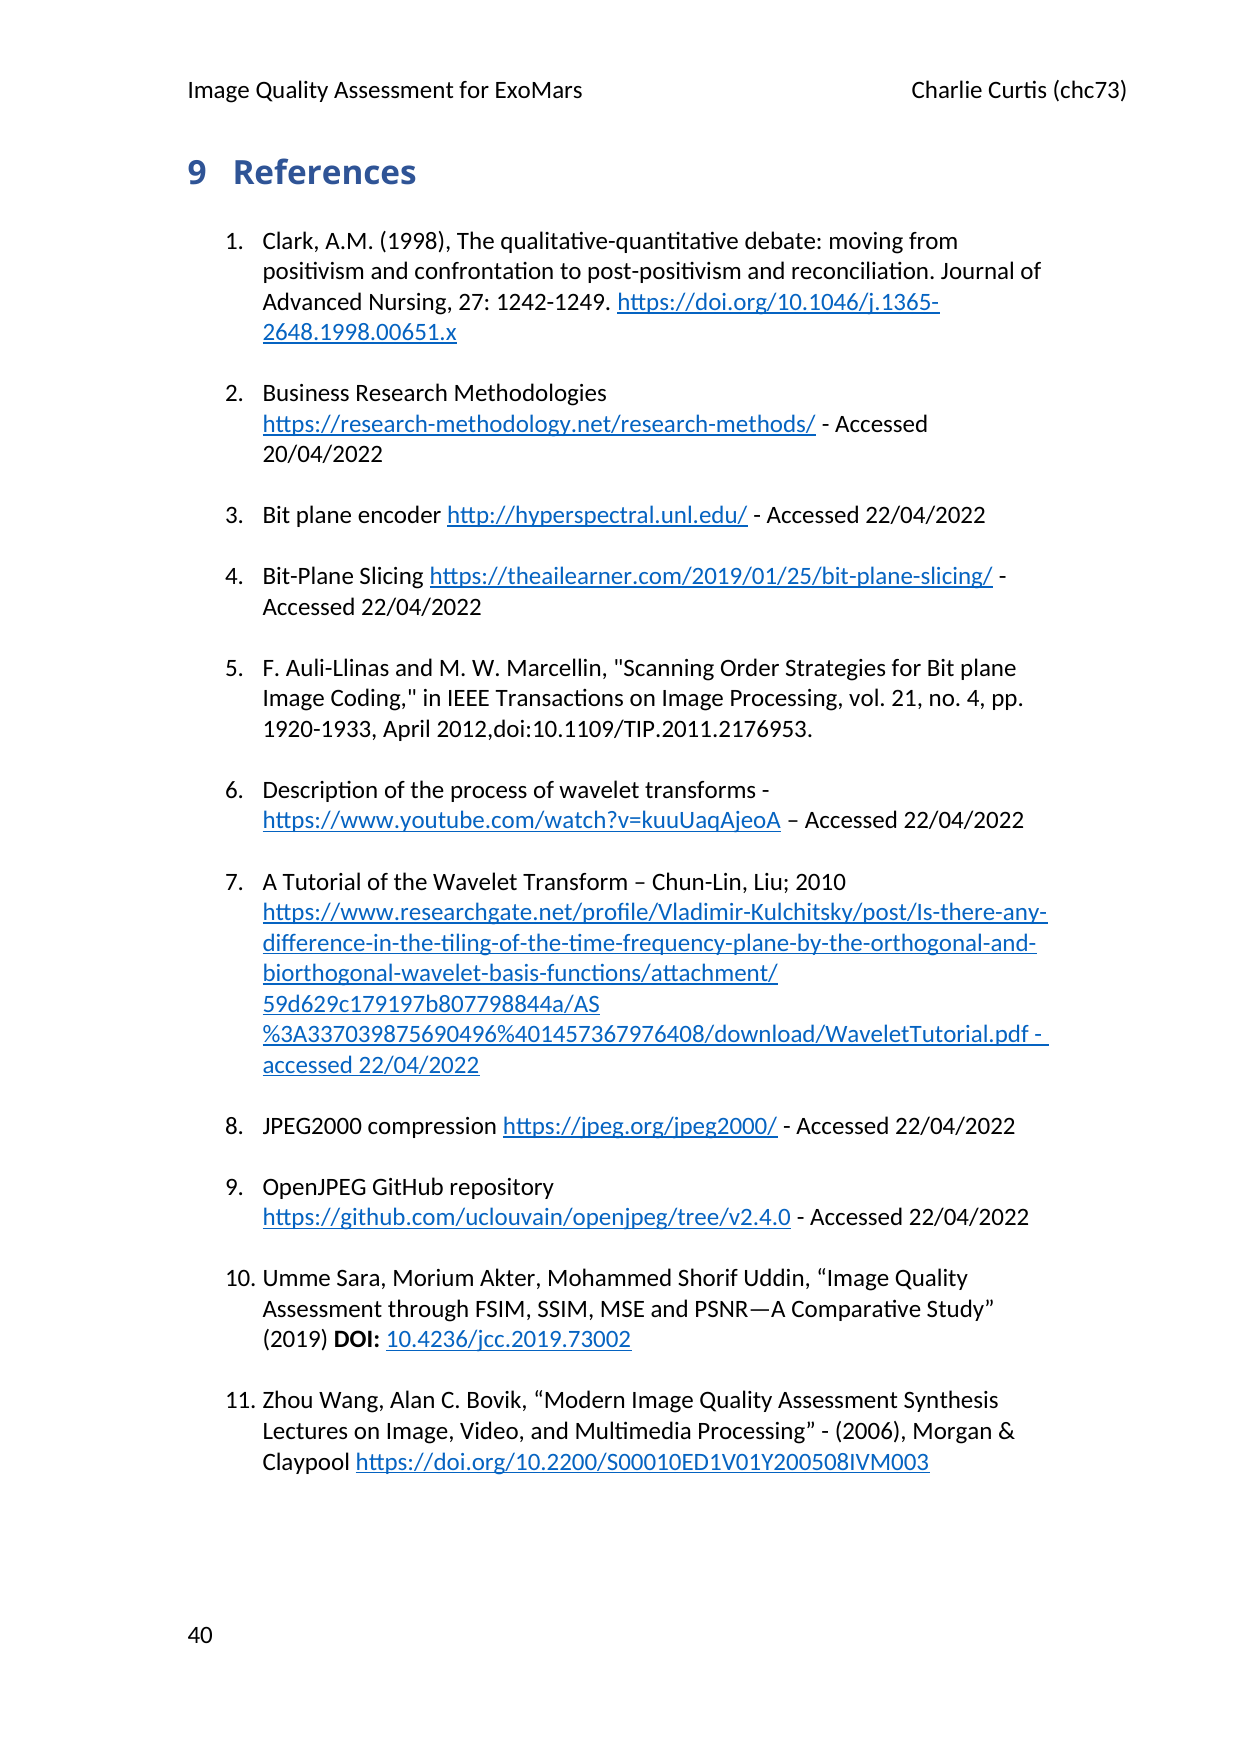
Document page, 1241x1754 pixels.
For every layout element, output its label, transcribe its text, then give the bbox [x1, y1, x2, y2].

list Bit plane encoder http://hyperspectral.unl.edu/ - Accessed 22/04/2022 [225, 499, 1053, 530]
list Description of the process of wavelet transforms - https://www.youtube.com/watch?v=kuuUaqAjeoA – Accessed 22/04/2022 [225, 774, 1053, 835]
list JPEG2000 compression https://jpeg.org/jpeg2000/ - Accessed 22/04/2022 [225, 1110, 1053, 1140]
list OpenJPEG GitHub repository https://github.com/uclouvain/openjpeg/tree/v2.4.0 - Accessed 22/04/2022 [225, 1171, 1053, 1232]
list Bit-Plane Slicing https://theailearner.com/2019/01/25/bit-plane-slicing/ - Accessed 22/04/2022 [225, 561, 1053, 622]
list Business Research Methodologies https://research-methodology.net/research-methods/ - Accessed 20/04/2022 [225, 377, 1053, 469]
list A Tutorial of the Wavelet Transform – Chun-Lin, Liu; 2010 https://www.researchgate.net/profile/Vladimir-Kulchitsky/post/Is-there-any-difference-in-the-tiling-of-the-time-frequency-plane-by-the-orthogonal-and-biorthogonal-wavelet-basis-functions/attachment/59d629c179197b807798844a/AS%3A337039875690496%401457367976408/download/WaveletTutorial.pdf - accessed 22/04/2022 [225, 866, 1053, 1079]
list F. Auli-Llinas and M. W. Marcellin, "Scanning Order Strategies for Bit plane Image Coding," in IEEE Transactions on Image Processing, vol. 21, no. 4, pp. 1920-1933, April 2012,doi:10.1109/TIP.2011.2176953. [225, 652, 1053, 744]
list Clark, A.M. (1998), The qualitative-quantitative debate: moving from positivism and confrontation to post-positivism and reconciliation. Journal of Advanced Nursing, 27: 1242-1249. https://doi.org/10.1046/j.1365-2648.1998.00651.x [225, 225, 1053, 347]
list Umme Sara, Morium Akter, Mohammed Shorif Uddin, “Image Quality Assessment through FSIM, SSIM, MSE and PSNR—A Comparative Study” (2019) DOI: 10.4236/jcc.2019.73002 [225, 1262, 1053, 1354]
list Zhou Wang, Alan C. Bovik, “Modern Image Quality Assessment Synthesis Lectures on Image, Video, and Multimedia Processing” - (2006), Morgan & Claypool https://doi.org/10.2200/S00010ED1V01Y200508IVM003 [225, 1384, 1053, 1476]
subtitle References [187, 149, 1053, 194]
